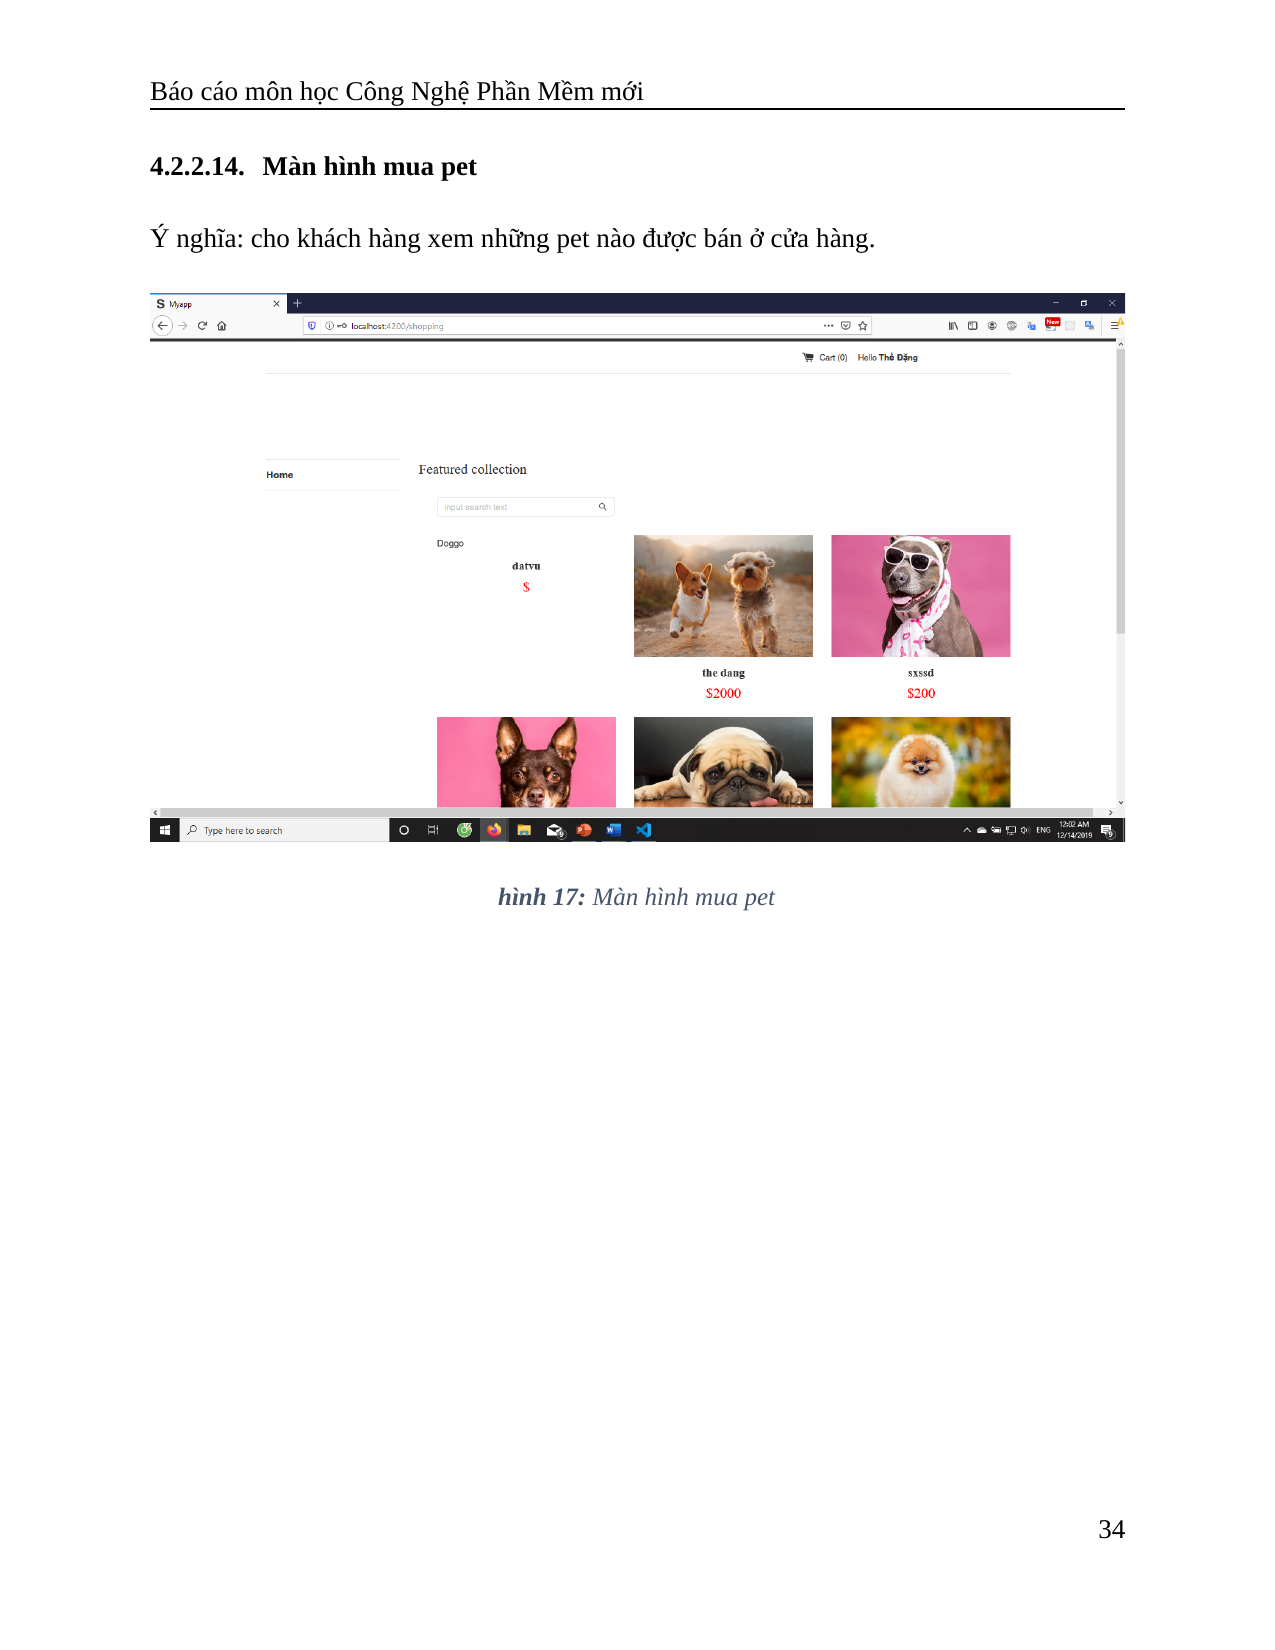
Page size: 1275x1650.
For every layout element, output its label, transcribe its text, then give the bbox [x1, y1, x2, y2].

text hình 17: Màn hình mua pet [150, 882, 1125, 911]
text Ý nghĩa: cho khách hàng xem những pet nào được bán ở cửa hàng. [150, 222, 1125, 253]
picture [150, 293, 1125, 842]
list Màn hình mua pet [150, 150, 1125, 181]
